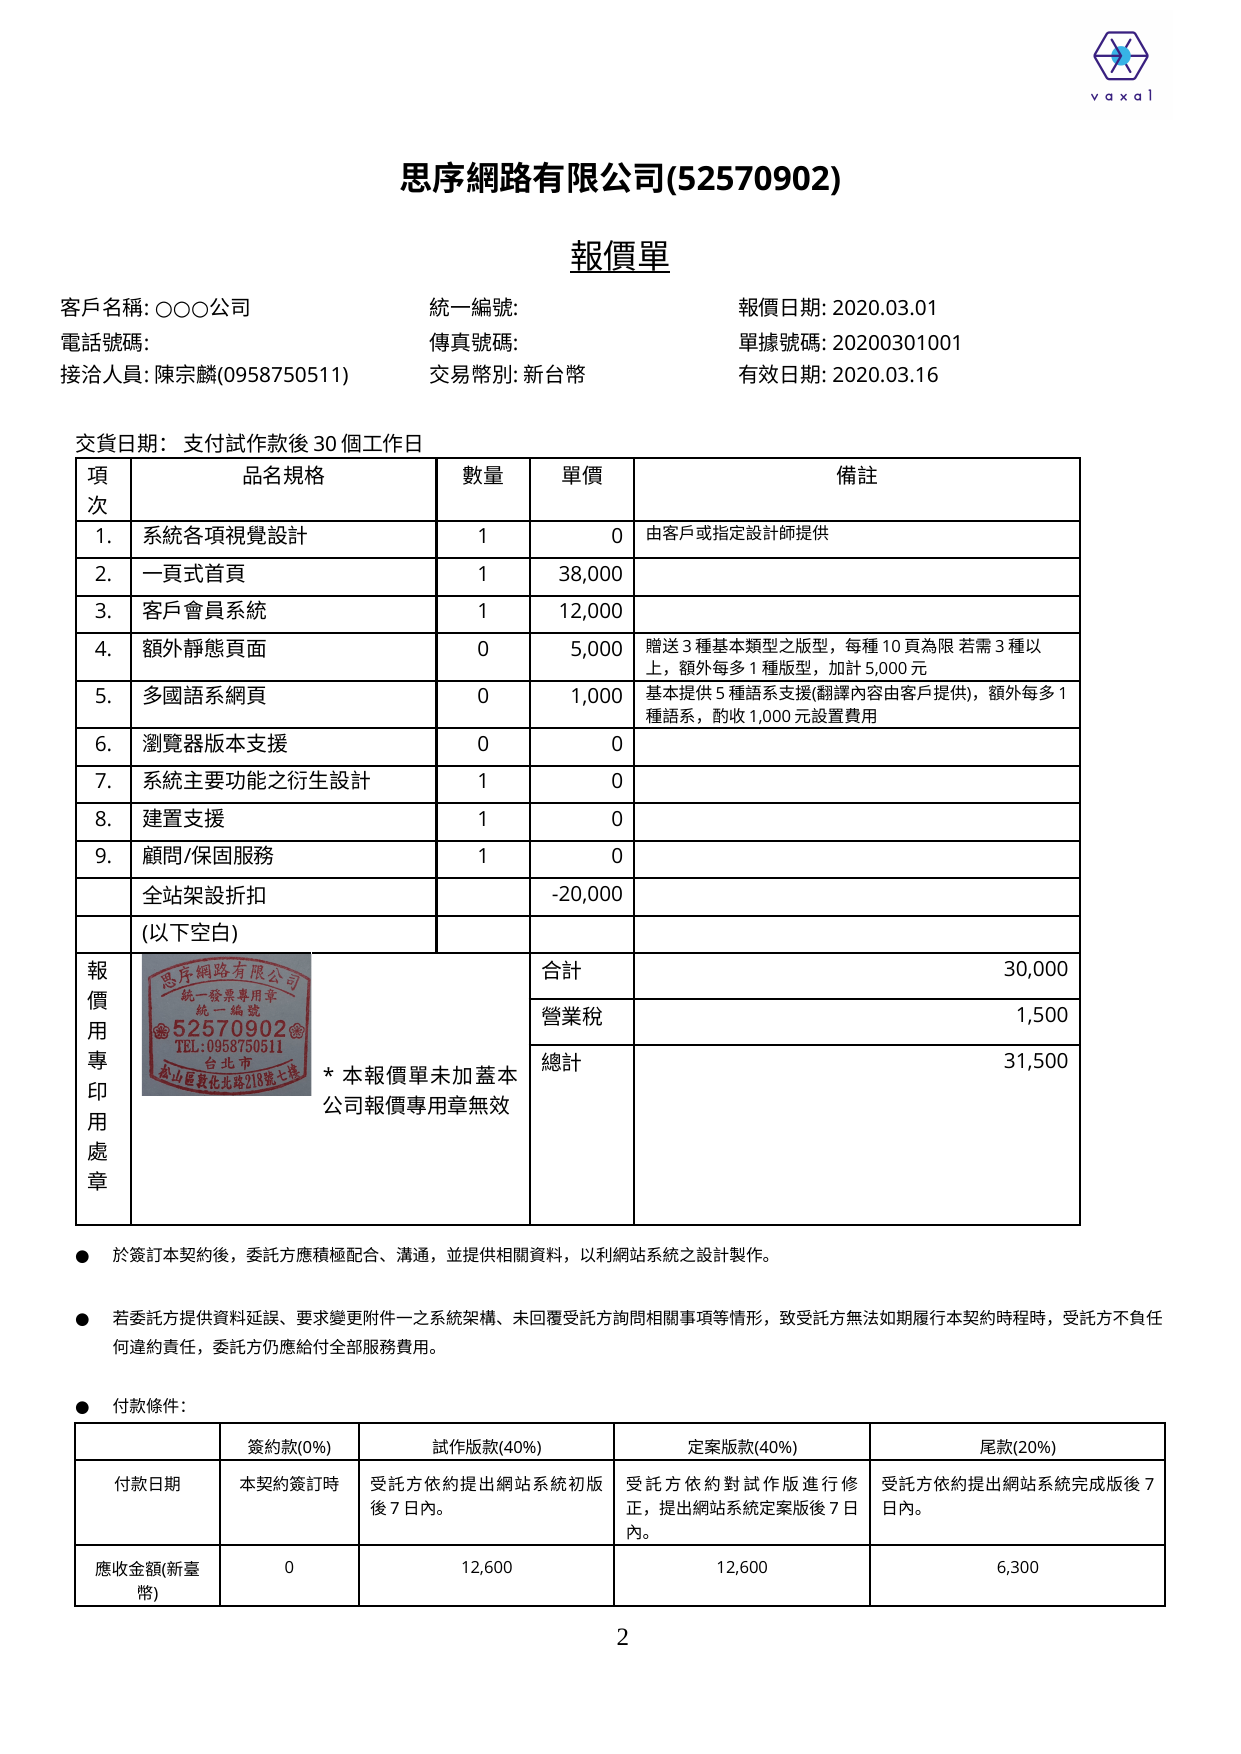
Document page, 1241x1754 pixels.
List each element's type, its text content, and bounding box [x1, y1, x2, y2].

table_cell 5,000 [531, 634, 633, 679]
table_cell [635, 804, 1079, 839]
table_cell 受託方依約對試作版進行修正，提出網站系統定案版後7日內。 [615, 1461, 869, 1544]
table_cell [635, 597, 1079, 632]
table_cell 接洽人員: 陳宗麟(0958750511) [49, 358, 418, 413]
list 付款條件： [75, 1388, 1165, 1422]
table_cell 單據號碼: 20200301001 [727, 327, 1038, 357]
table_cell 3. [77, 597, 130, 632]
table_cell 1 [438, 842, 529, 877]
table_cell 總計 [531, 1046, 633, 1224]
table_cell [531, 917, 633, 952]
table_cell 一頁式首頁 [132, 559, 435, 594]
table_cell [77, 917, 130, 952]
table_cell 由客戶或指定設計師提供 [635, 522, 1079, 557]
table_cell 12,600 [360, 1546, 613, 1605]
table_cell 系統主要功能之衍生設計 [132, 767, 435, 802]
table_cell 31,500 [635, 1046, 1079, 1224]
table_cell 瀏覽器版本支援 [132, 729, 435, 764]
table_cell 受託方依約提出網站系統初版後7日內。 [360, 1461, 613, 1544]
table_header 備註 [635, 459, 1079, 519]
table_cell 1 [438, 767, 529, 802]
table_cell 額外靜態頁面 [132, 634, 435, 679]
table_cell 1 [438, 804, 529, 839]
table_cell 7. [77, 767, 130, 802]
table_cell -20,000 [531, 879, 633, 914]
table_cell 8. [77, 804, 130, 839]
table_cell 報 價用 專印 用處 章 [77, 954, 130, 1224]
table_cell (以下空白) [132, 917, 435, 952]
picture [1070, 10, 1173, 120]
table_header 品名規格 [132, 459, 435, 519]
table_cell [438, 917, 529, 952]
table_cell 基本提供5種語系支援(翻譯內容由客戶提供)，額外每多1種語系，酌收1,000元設置費用 [635, 682, 1079, 727]
table_cell 0 [221, 1546, 358, 1605]
table_cell 建置支援 [132, 804, 435, 839]
table_header [76, 1424, 219, 1458]
table_cell 客戶會員系統 [132, 597, 435, 632]
table_cell 38,000 [531, 559, 633, 594]
table_header 報價日期: 2020.03.01 [727, 291, 1038, 326]
table_header 簽約款(0%) [221, 1424, 358, 1458]
picture [141, 954, 312, 1096]
table_cell [635, 842, 1079, 877]
table_cell [635, 767, 1079, 802]
table_header 項次 [77, 459, 130, 519]
table_cell [635, 917, 1079, 952]
text 報價單 [75, 229, 1165, 278]
table_cell 本契約簽訂時 [221, 1461, 358, 1544]
table_cell 合計 [531, 954, 633, 998]
table_cell 付款日期 [76, 1461, 219, 1544]
table_cell 0 [531, 804, 633, 839]
table_cell 0 [531, 842, 633, 877]
table_cell 6,300 [871, 1546, 1164, 1605]
table_cell 受託方依約提出網站系統完成版後7日內。 [871, 1461, 1164, 1544]
table_header 定案版款(40%) [615, 1424, 869, 1458]
table_header 尾款(20%) [871, 1424, 1164, 1458]
table_cell 0 [438, 682, 529, 727]
table_cell 交易幣別: 新台幣 [419, 358, 726, 413]
table_cell 0 [531, 729, 633, 764]
table_cell 0 [438, 634, 529, 679]
table_cell 1,000 [531, 682, 633, 727]
list 若委託方提供資料延誤、要求變更附件一之系統架構、未回覆受託方詢問相關事項等情形，致受託方無法如期履行本契約時程時，受託方不負任何違約責任，委託方仍應給付全部服務費用。 [75, 1300, 1165, 1358]
table_cell [635, 729, 1079, 764]
table_cell 1 [438, 522, 529, 557]
table_cell 0 [531, 522, 633, 557]
table_cell 12,000 [531, 597, 633, 632]
table_cell 0 [438, 729, 529, 764]
table_cell 2. [77, 559, 130, 594]
table_cell 應收金額(新臺幣) [76, 1546, 219, 1605]
table_cell [438, 879, 529, 914]
table_cell 5. [77, 682, 130, 727]
table_cell 1,500 [635, 1000, 1079, 1044]
table_cell 多國語系網頁 [132, 682, 435, 727]
table_header 單價 [531, 459, 633, 519]
table_header 試作版款(40%) [360, 1424, 613, 1458]
table_cell [77, 879, 130, 914]
table_cell 1. [77, 522, 130, 557]
table_cell 營業稅 [531, 1000, 633, 1044]
table_cell [132, 954, 311, 1224]
table_cell 0 [531, 767, 633, 802]
subtitle 思序網路有限公司(52570902) [75, 152, 1165, 200]
text 交貨日期： 支付試作款後30個工作日 [75, 427, 1165, 457]
table_cell 4. [77, 634, 130, 679]
table_cell [635, 559, 1079, 594]
table_cell 傳真號碼: [419, 327, 726, 357]
table_cell 電話號碼: [49, 327, 418, 357]
list 於簽訂本契約後，委託方應積極配合、溝通，並提供相關資料，以利網站系統之設計製作。 [75, 1237, 1165, 1271]
table_header 客戶名稱: ○○○公司 [49, 291, 418, 326]
table_cell 9. [77, 842, 130, 877]
table_header 統一編號: [419, 291, 726, 326]
table_cell 有效日期: 2020.03.16 [727, 358, 1038, 413]
table_cell 30,000 [635, 954, 1079, 998]
table_cell 1 [438, 559, 529, 594]
table_cell 1 [438, 597, 529, 632]
table_cell * 本報價單未加蓋本公司報價專用章無效 [312, 954, 529, 1224]
table_cell [635, 879, 1079, 914]
table_header 數量 [438, 459, 529, 519]
table_cell 6. [77, 729, 130, 764]
table_cell 顧問/保固服務 [132, 842, 435, 877]
table_cell 贈送3種基本類型之版型，每種10頁為限 若需3種以上，額外每多1種版型，加計5,000元 [635, 634, 1079, 679]
table_cell 系統各項視覺設計 [132, 522, 435, 557]
table_cell 12,600 [615, 1546, 869, 1605]
table_cell 全站架設折扣 [132, 879, 435, 914]
